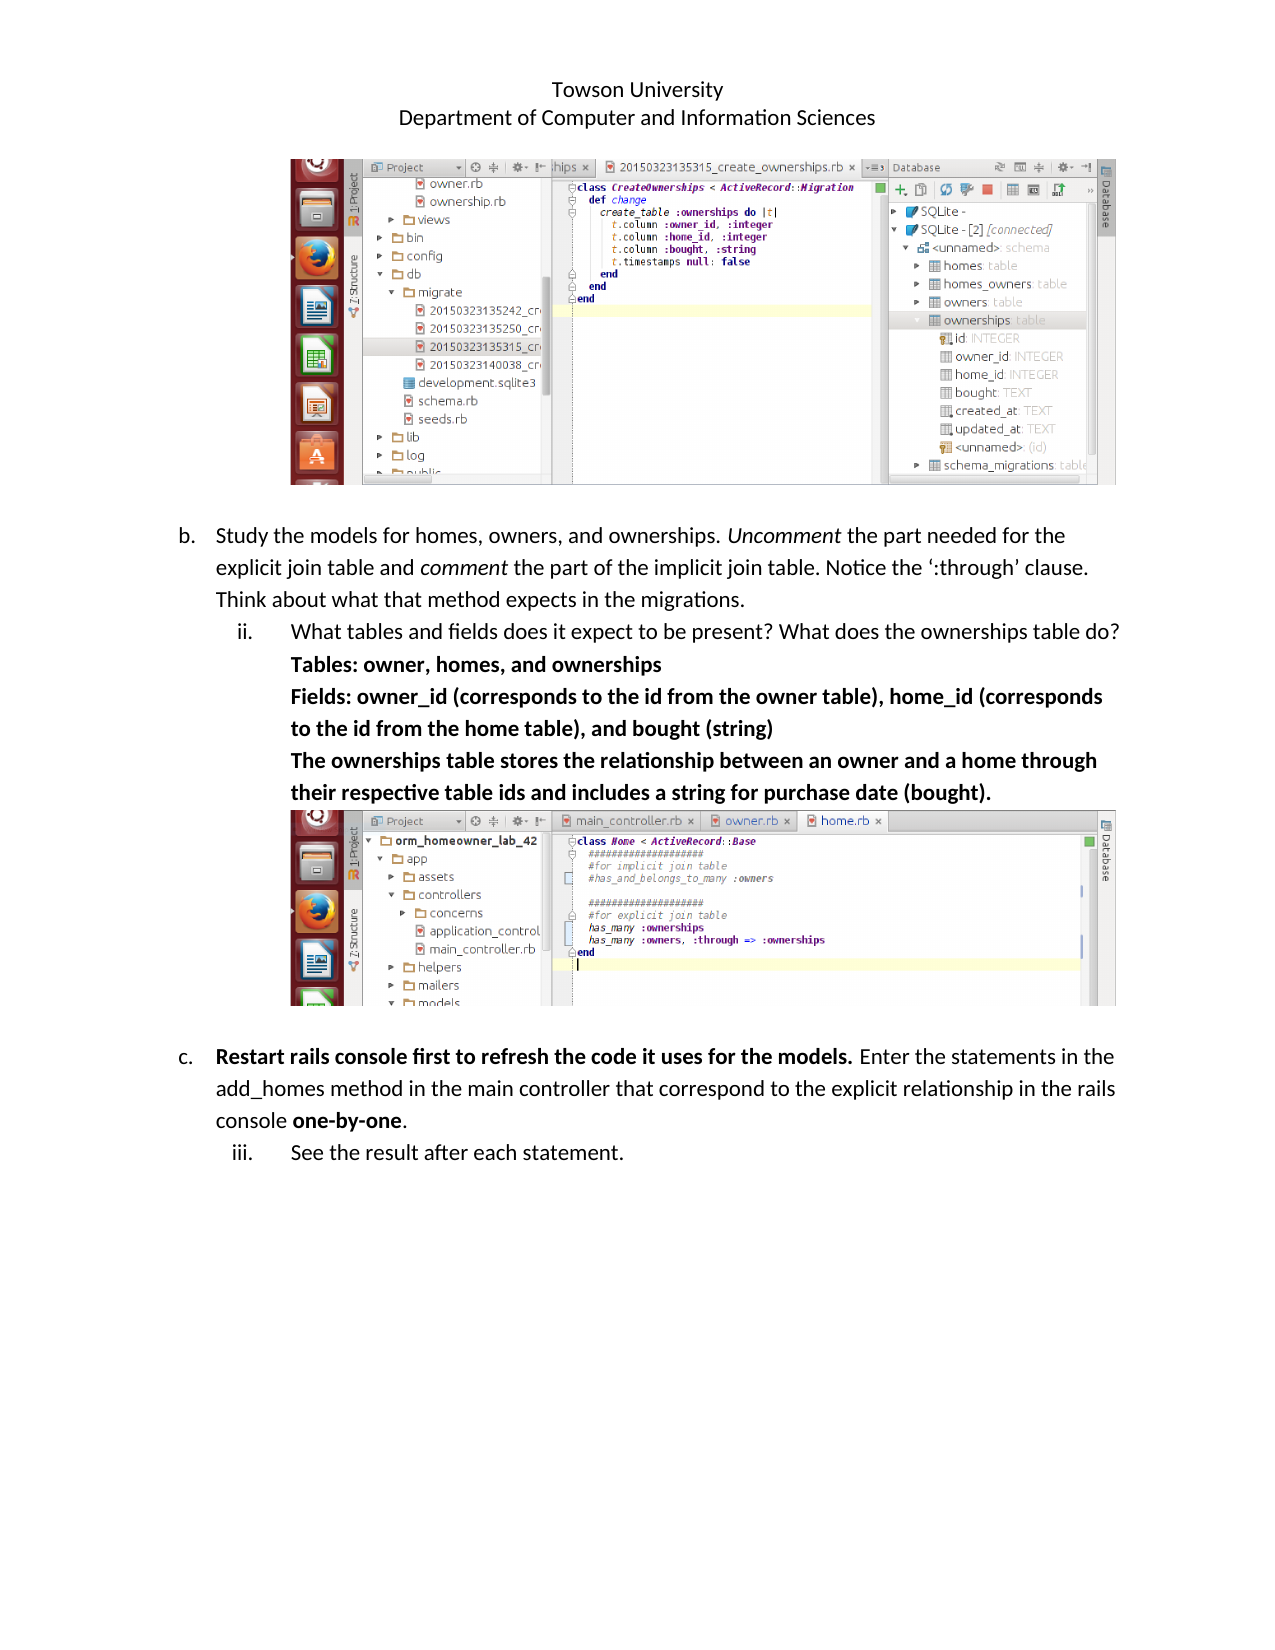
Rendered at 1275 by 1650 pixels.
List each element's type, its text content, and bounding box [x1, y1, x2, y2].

list See the result after each statement. [253, 1138, 1125, 1167]
list The ownerships table stores the relationship between an owner and a home through their respective table ids and includes a string for purchase date (bought). [291, 746, 1125, 806]
list What tables and fields does it expect to be present? What does the ownerships table do? [253, 617, 1125, 646]
list Fields: owner_id (corresponds to the id from the owner table), home_id (corresponds to the id from the home table), and bought (string) [291, 682, 1125, 742]
picture [290, 159, 1116, 485]
picture [290, 810, 1116, 1006]
list Study the models for homes, owners, and ownerships. Uncomment the part needed for the explicit join table and comment the part of the implicit join table. Notice the ‘:through’ clause. Think about what that method expects in the migrations. [178, 521, 1125, 613]
list Restart rails console first to refresh the code it uses for the models. Enter the statements in the add_homes method in the main controller that correspond to the explicit relationship in the rails console one-by-one. [178, 1042, 1125, 1134]
list Tables: owner, homes, and ownerships [291, 650, 1125, 678]
